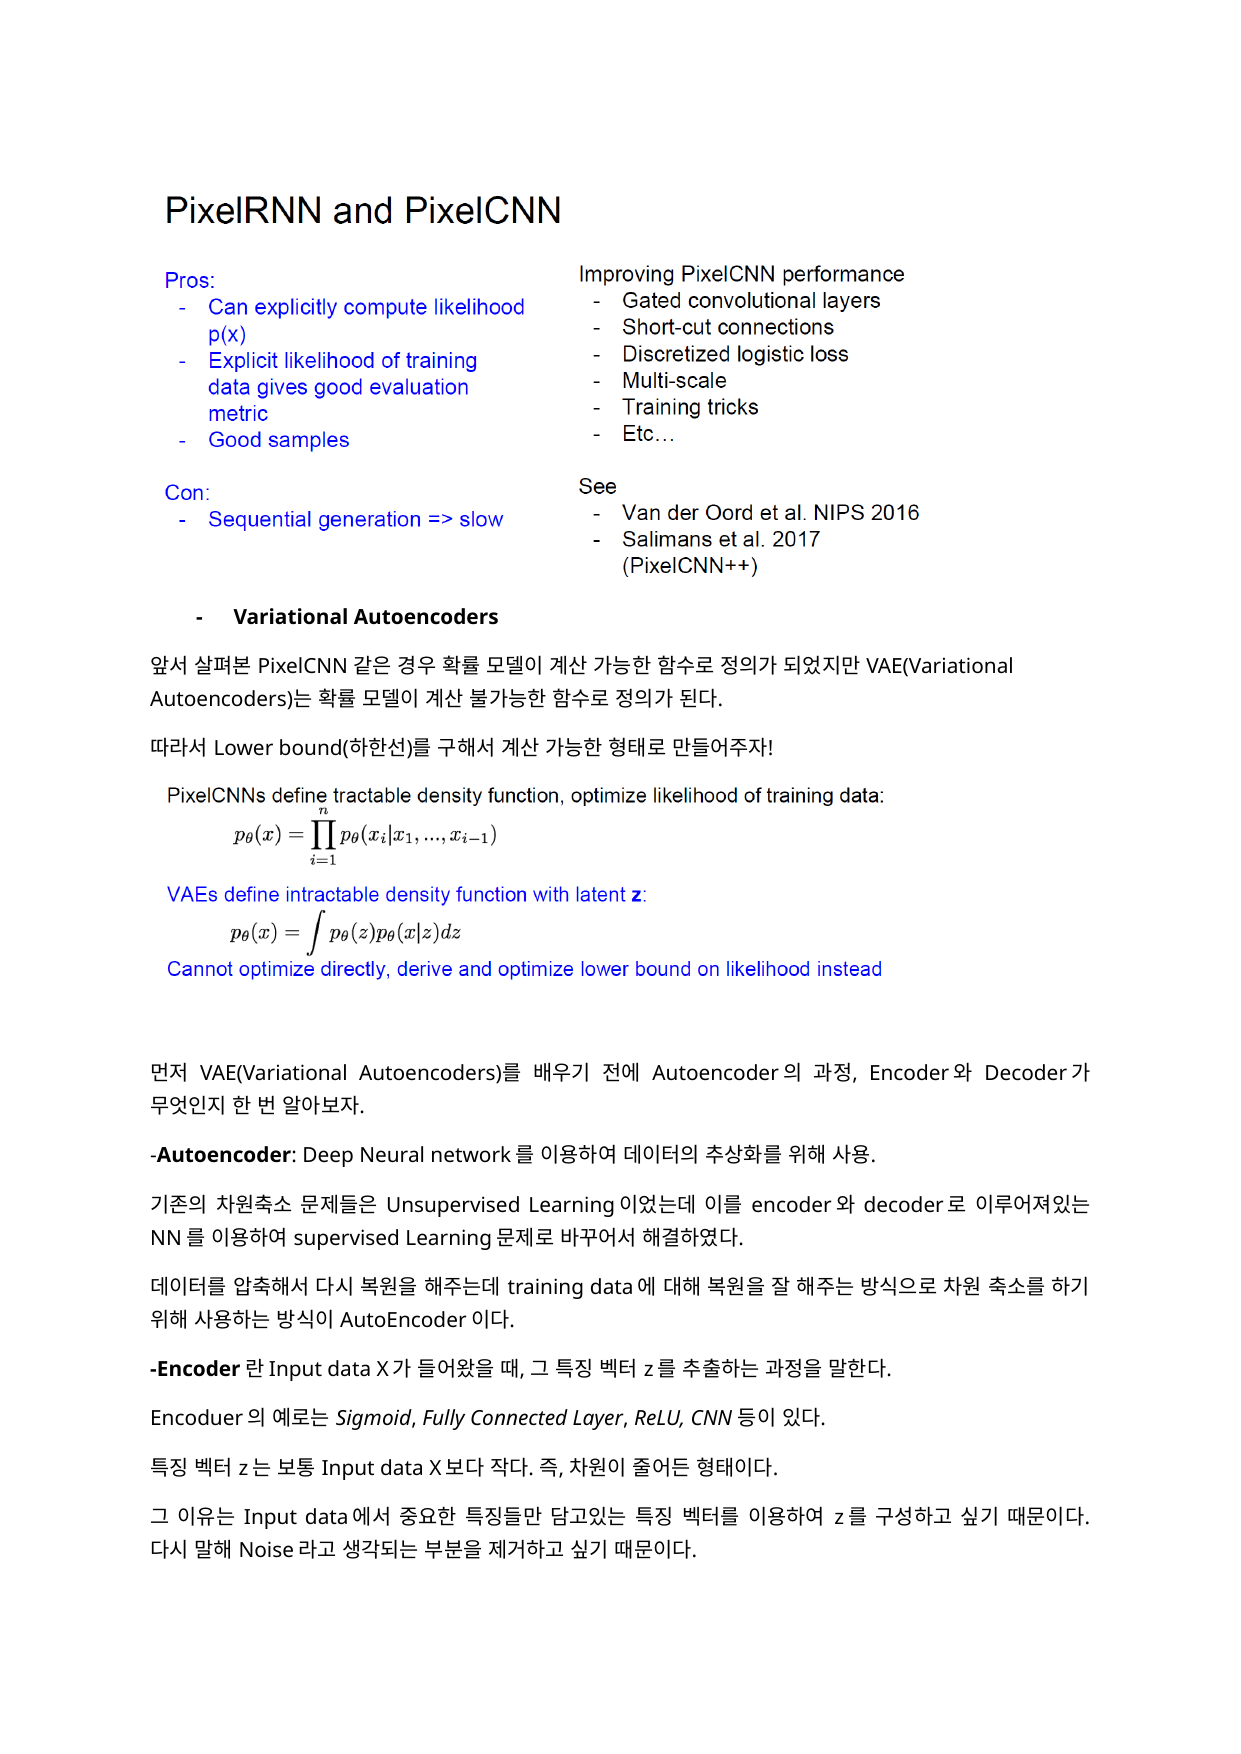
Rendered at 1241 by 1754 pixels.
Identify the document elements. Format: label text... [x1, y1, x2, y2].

text -Autoencoder: Deep Neural network를 이용하여 데이터의 추상화를 위해 사용. [150, 1139, 1090, 1169]
picture [150, 781, 932, 991]
text 먼저 VAE(Variational Autoencoders)를 배우기 전에 Autoencoder의 과정, Encoder와 Decoder가 무엇인지 한 번 알아보자. [150, 1057, 1090, 1119]
text -Encoder란 Input data X가 들어왔을 때, 그 특징 벡터 z를 추출하는 과정을 말한다. [150, 1352, 1090, 1382]
picture [150, 177, 932, 584]
text 데이터를 압축해서 다시 복원을 해주는데 training data에 대해 복원을 잘 해주는 방식으로 차원 축소를 하기 위해 사용하는 방식이 AutoEncoder이다. [150, 1270, 1090, 1333]
list Variational Autoencoders [196, 602, 1090, 631]
text 기존의 차원축소 문제들은 Unsupervised Learning이었는데 이를 encoder와 decoder로 이루어져있는 NN를 이용하여 supervised Learning문제로 바꾸어서 해결하였다. [150, 1188, 1090, 1251]
text 따라서 Lower bound(하한선)를 구해서 계산 가능한 형태로 만들어주자! [150, 732, 1090, 762]
text 앞서 살펴본 PixelCNN 같은 경우 확률 모델이 계산 가능한 함수로 정의가 되었지만 VAE(Variational Autoencoders)는 확률 모델이 계산 불가능한 함수로 정의가 된다. [150, 649, 1090, 713]
text 특징 벡터 z는 보통 Input data X보다 작다. 즉, 차원이 줄어든 형태이다. [150, 1451, 1090, 1481]
text Encoduer의 예로는 Sigmoid, Fully Connected Layer, ReLU, CNN 등이 있다. [150, 1402, 1090, 1432]
text 그 이유는 Input data에서 중요한 특징들만 담고있는 특징 벡터를 이용하여 z를 구성하고 싶기 때문이다. 다시 말해 Noise라고 생각되는 부분을 제거하고 싶기 때문이다. [150, 1500, 1090, 1563]
